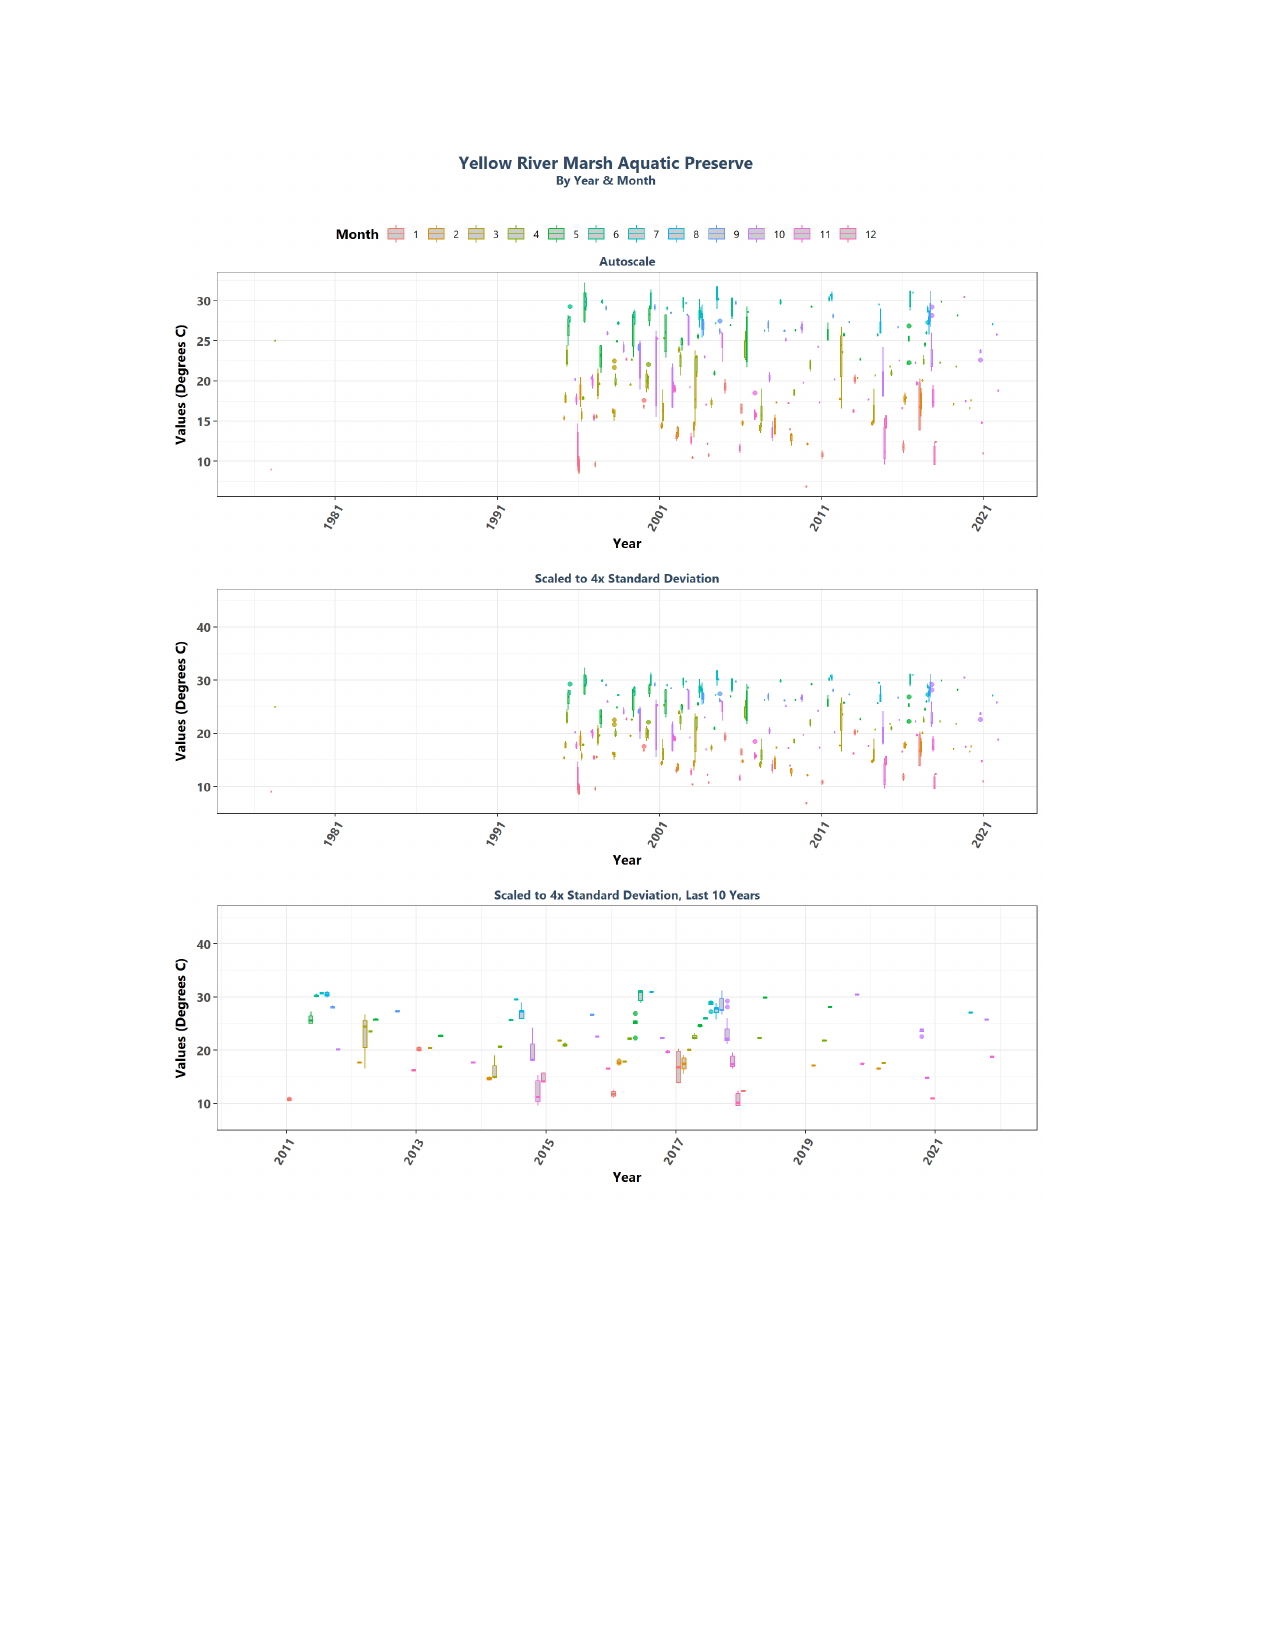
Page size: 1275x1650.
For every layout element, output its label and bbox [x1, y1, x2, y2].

picture [168, 150, 1044, 1200]
